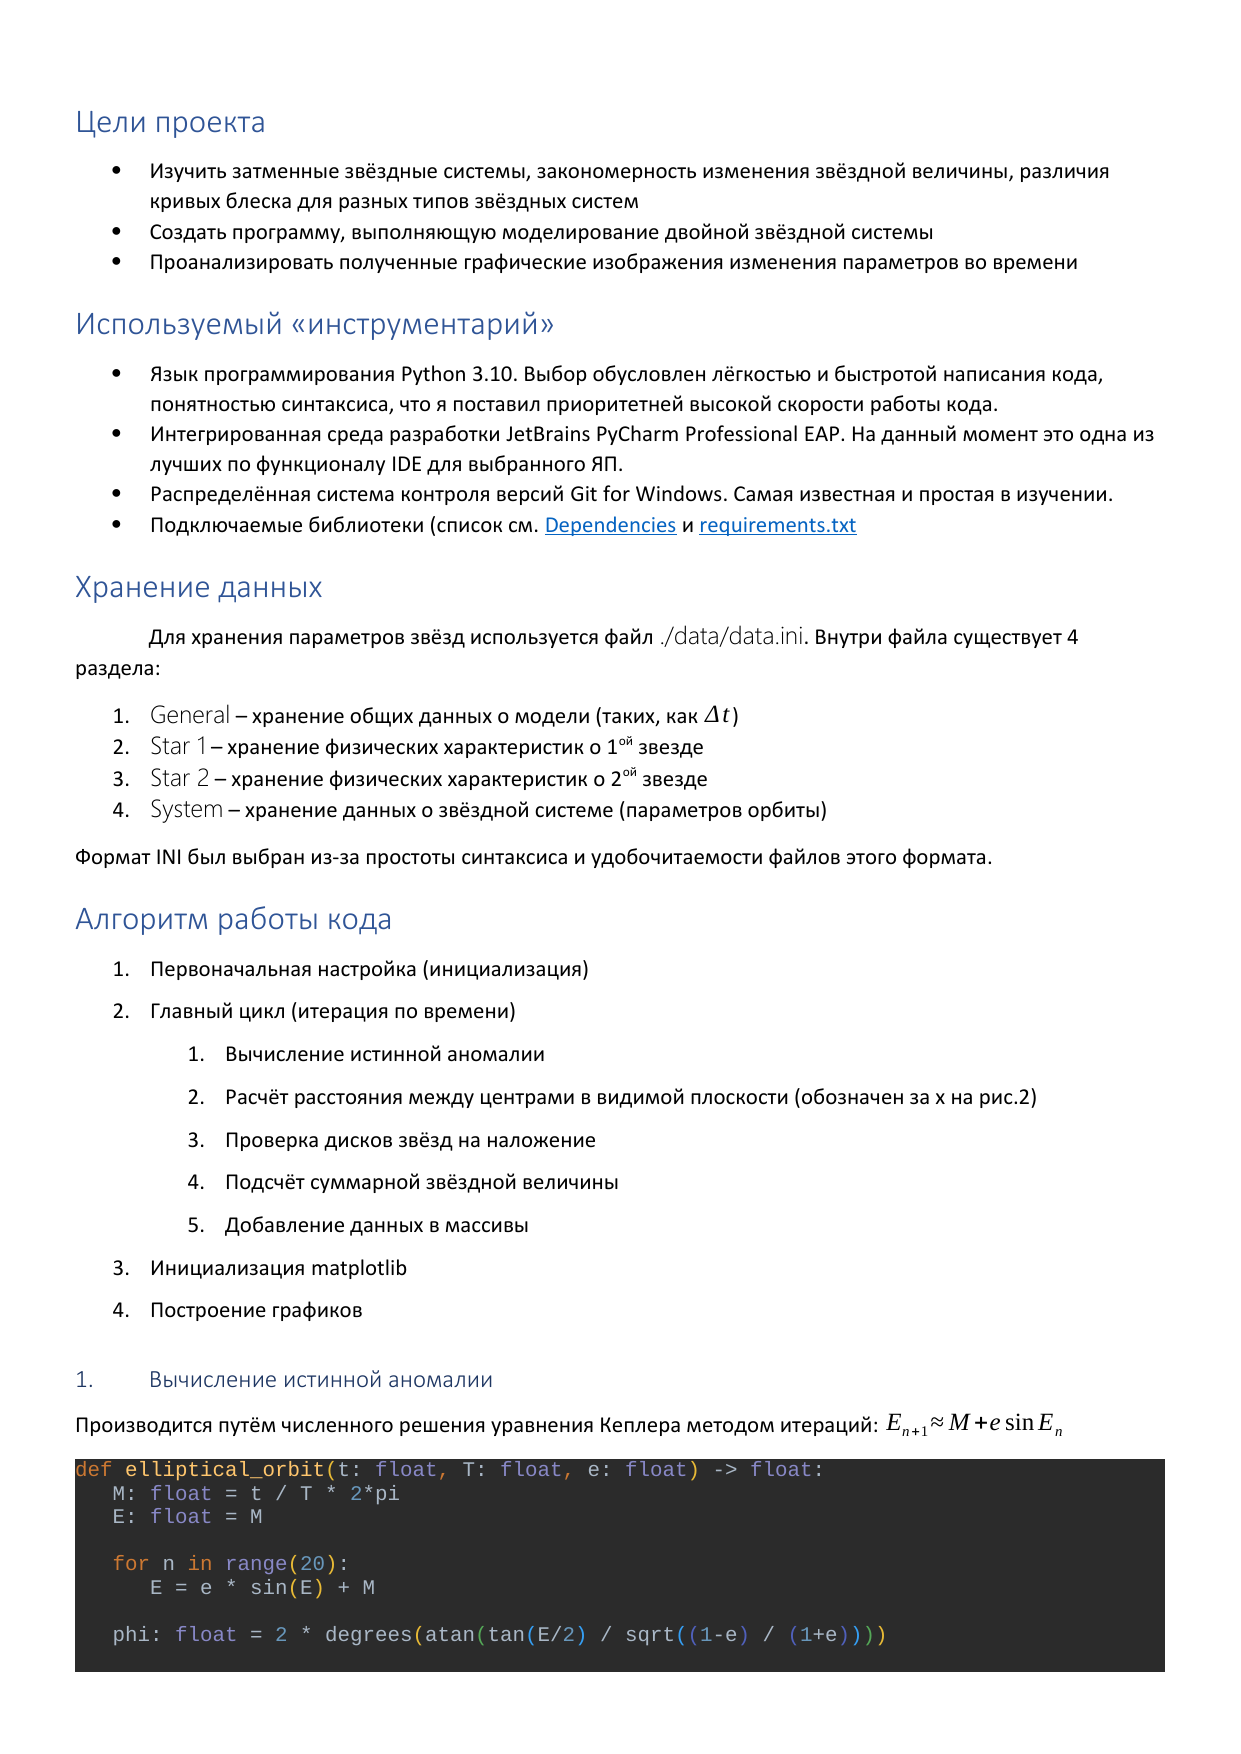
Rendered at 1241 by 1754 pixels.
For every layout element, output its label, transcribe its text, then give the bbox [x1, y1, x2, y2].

list Подсчёт суммарной звёздной величины [187, 1167, 1165, 1195]
list Главный цикл (итерация по времени) [112, 997, 1165, 1024]
list System – хранение данных о звёздной системе (параметров орбиты) [112, 794, 1165, 823]
list Интегрированная среда разработки JetBrains PyCharm Professional EAP. На данный момент это одна из лучших по функционалу IDE для выбранного ЯП. [112, 419, 1165, 477]
list Распределённая система контроля версий Git for Windows. Самая известная и простая в изучении. [112, 479, 1165, 508]
list Создать программу, выполняющую моделирование двойной звёздной системы [112, 217, 1165, 245]
list Инициализация matplotlib [112, 1253, 1165, 1281]
list Подключаемые библиотеки (список см. Dependencies и requirements.txt [112, 510, 1165, 538]
list Первоначальная настройка (инициализация) [112, 954, 1165, 982]
subtitle 1. Вычисление истинной аномалии [75, 1363, 1165, 1394]
list Star 2 – хранение физических характеристик о 2ой звезде [112, 763, 1165, 792]
text Для хранения параметров звёзд используется файл ./data/data.ini. Внутри файла существует 4 раздела: [75, 621, 1165, 681]
list Star 1 – хранение физических характеристик о 1ой звезде [112, 731, 1165, 760]
list Построение графиков [112, 1296, 1165, 1323]
text Производится путём численного решения уравнения Кеплера методом итераций: [75, 1409, 1165, 1440]
subtitle Хранение данных [75, 565, 1165, 606]
list Проверка дисков звёзд на наложение [187, 1125, 1165, 1153]
subtitle Цели проекта [75, 100, 1165, 141]
text Формат INI был выбран из-за простоты синтаксиса и удобочитаемости файлов этого формата. [75, 842, 1165, 870]
list Расчёт расстояния между центрами в видимой плоскости (обозначен за х на рис.2) [187, 1082, 1165, 1110]
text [75, 1459, 1165, 1672]
list Язык программирования Python 3.10. Выбор обусловлен лёгкостью и быстротой написания кода, понятностью синтаксиса, что я поставил приоритетней высокой скорости работы кода. [112, 359, 1165, 417]
subtitle Используемый «инструментарий» [75, 302, 1165, 343]
list Изучить затменные звёздные системы, закономерность изменения звёздной величины, различия кривых блеска для разных типов звёздных систем [112, 156, 1165, 215]
list Проанализировать полученные графические изображения изменения параметров во времени [112, 247, 1165, 275]
list Добавление данных в массивы [187, 1210, 1165, 1238]
subtitle Алгоритм работы кода [75, 897, 1165, 938]
list General – хранение общих данных о модели (таких, как ) [112, 700, 1165, 729]
list Вычисление истинной аномалии [187, 1039, 1165, 1067]
